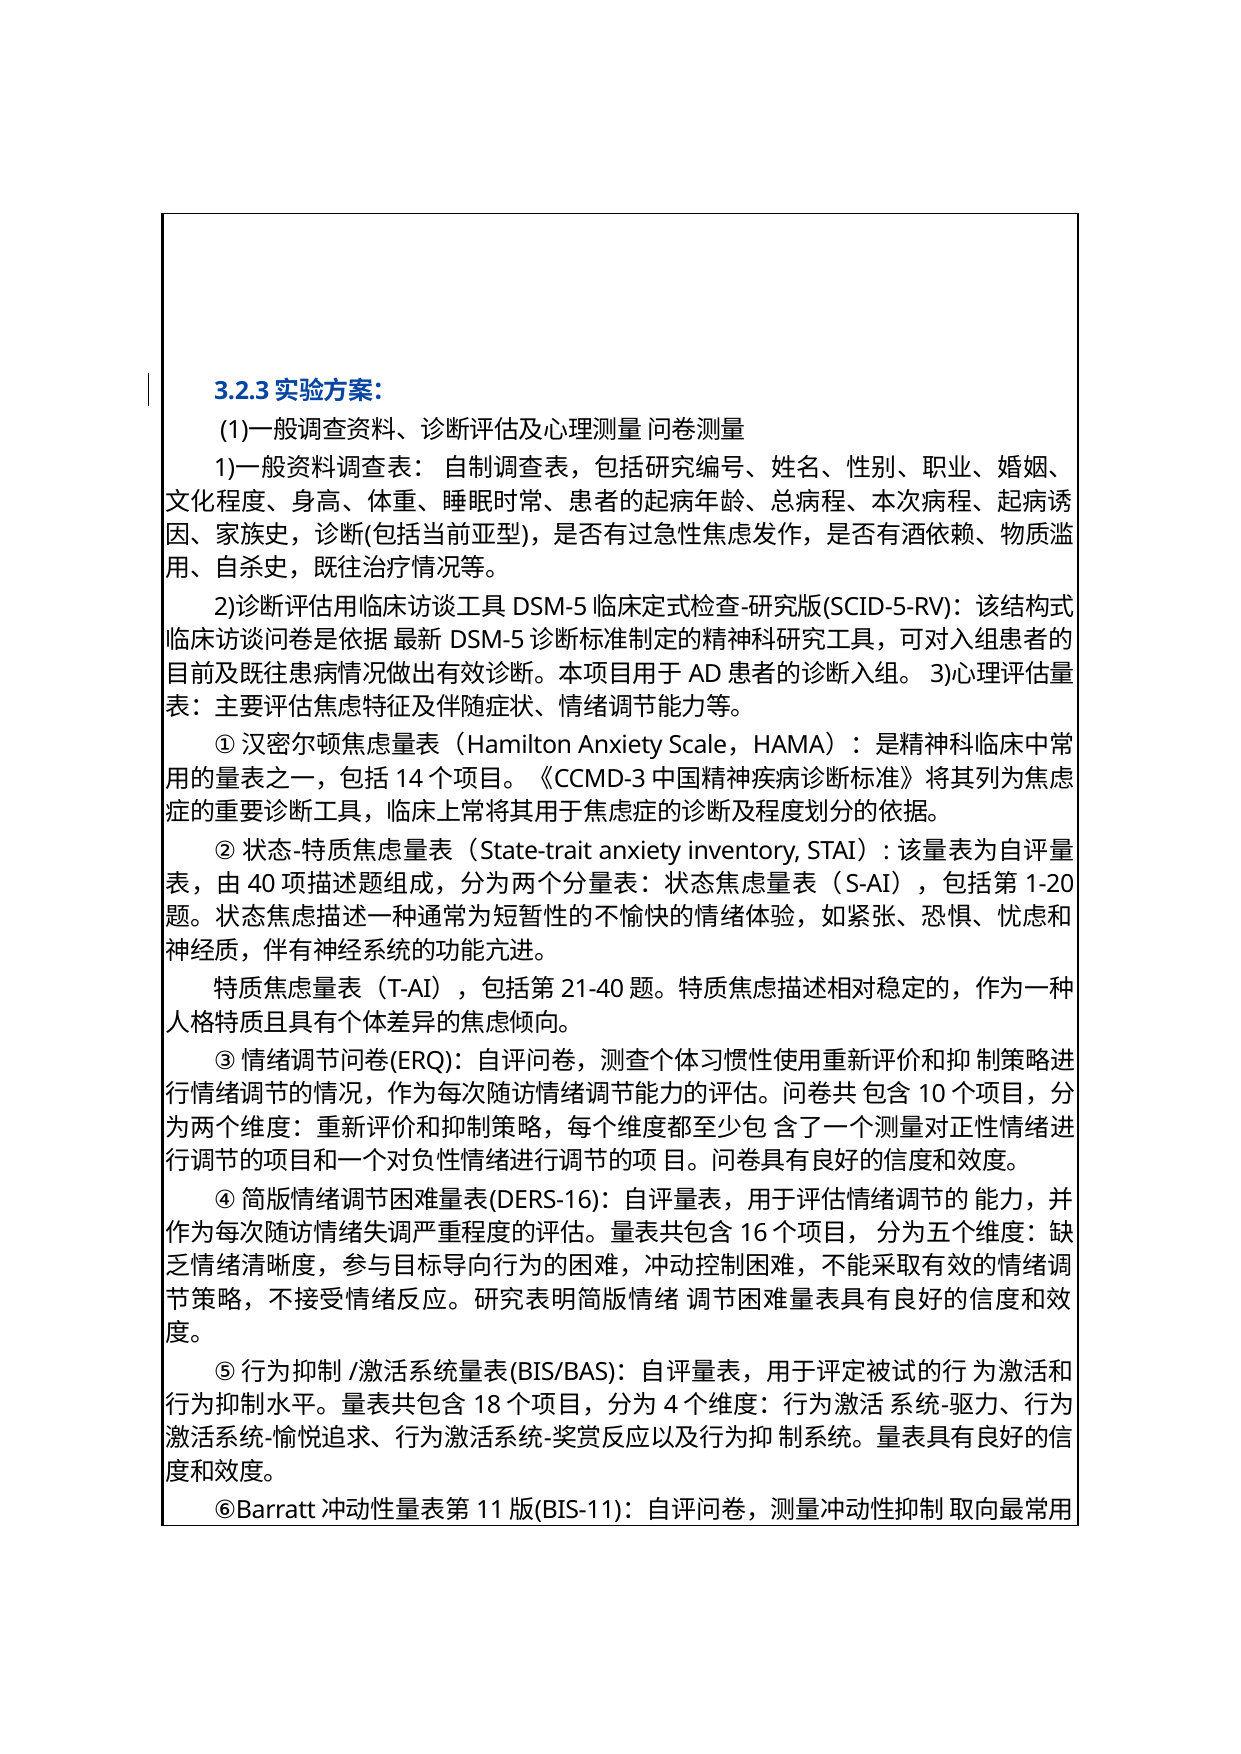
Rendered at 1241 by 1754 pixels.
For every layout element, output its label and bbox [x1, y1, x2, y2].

table_cell [164, 214, 1077, 1525]
